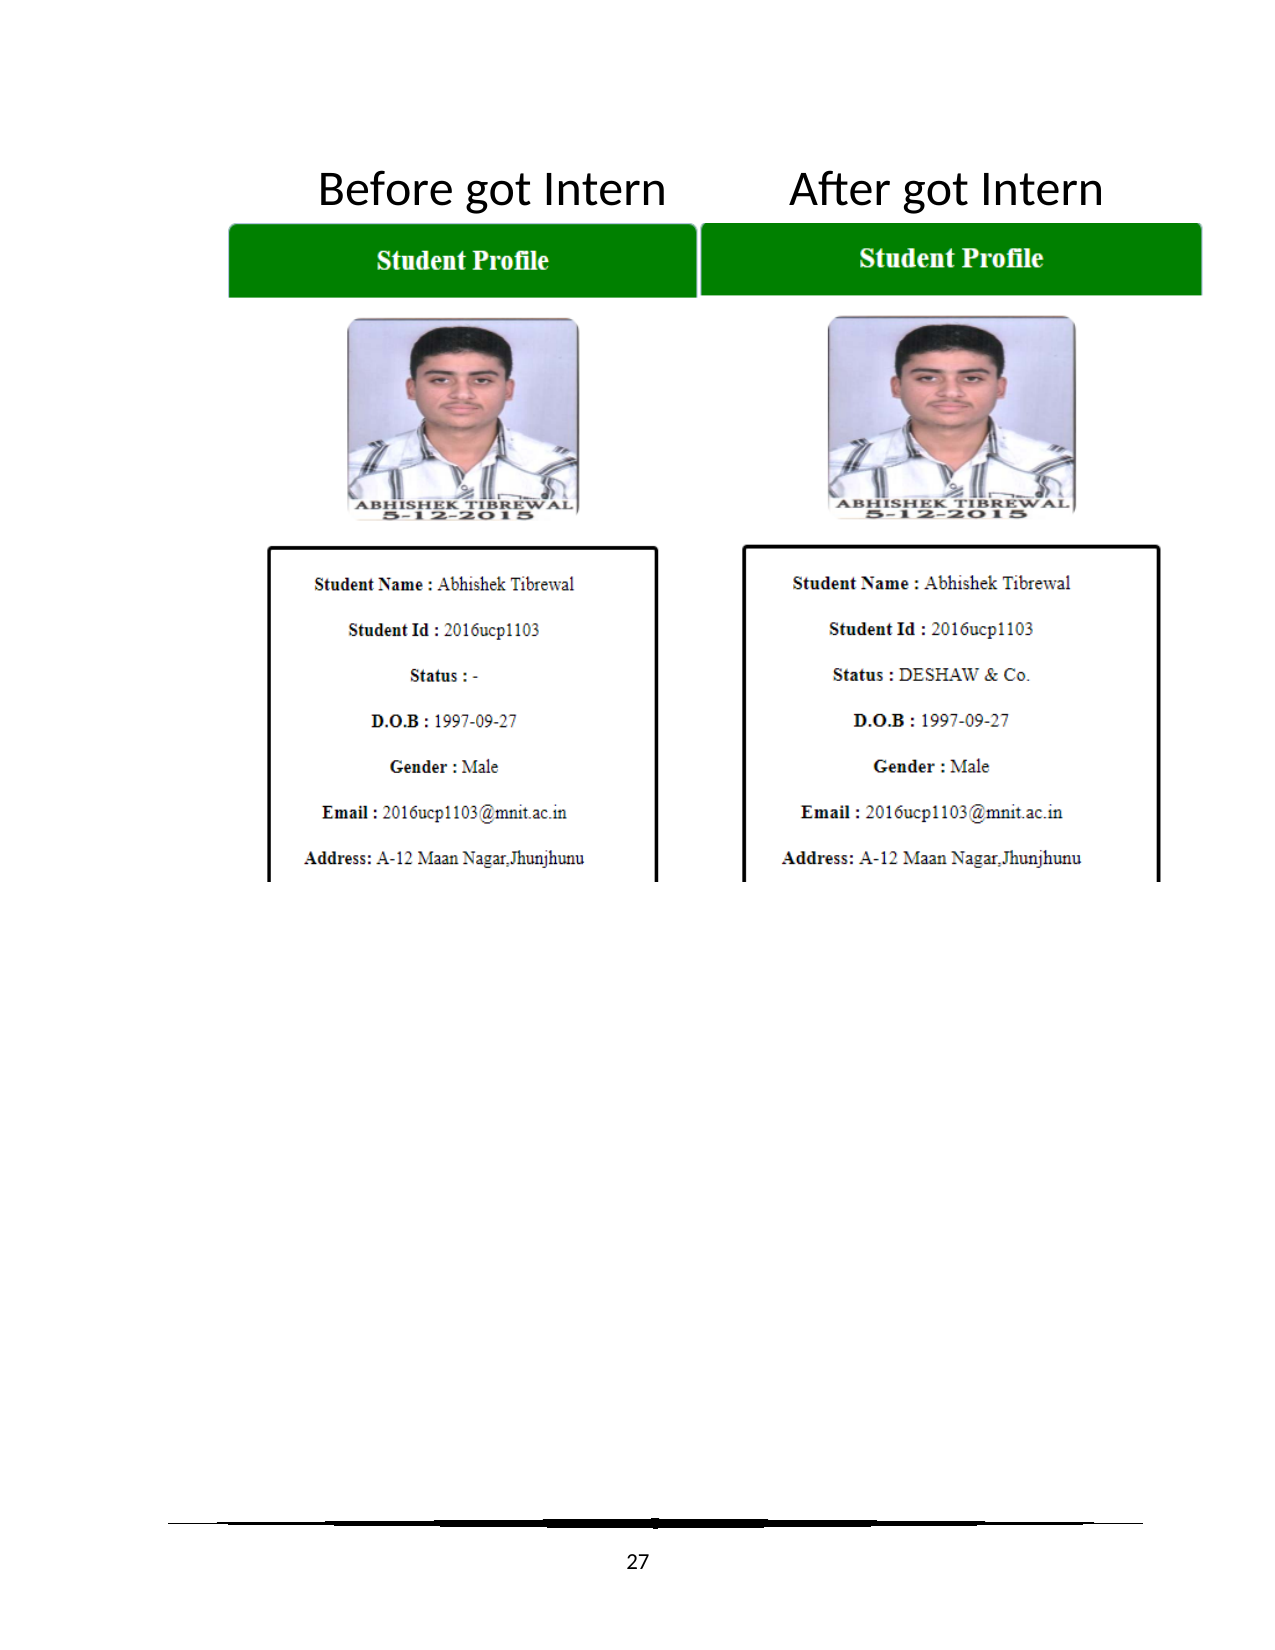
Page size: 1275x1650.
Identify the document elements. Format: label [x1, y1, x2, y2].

picture [228, 223, 1204, 882]
